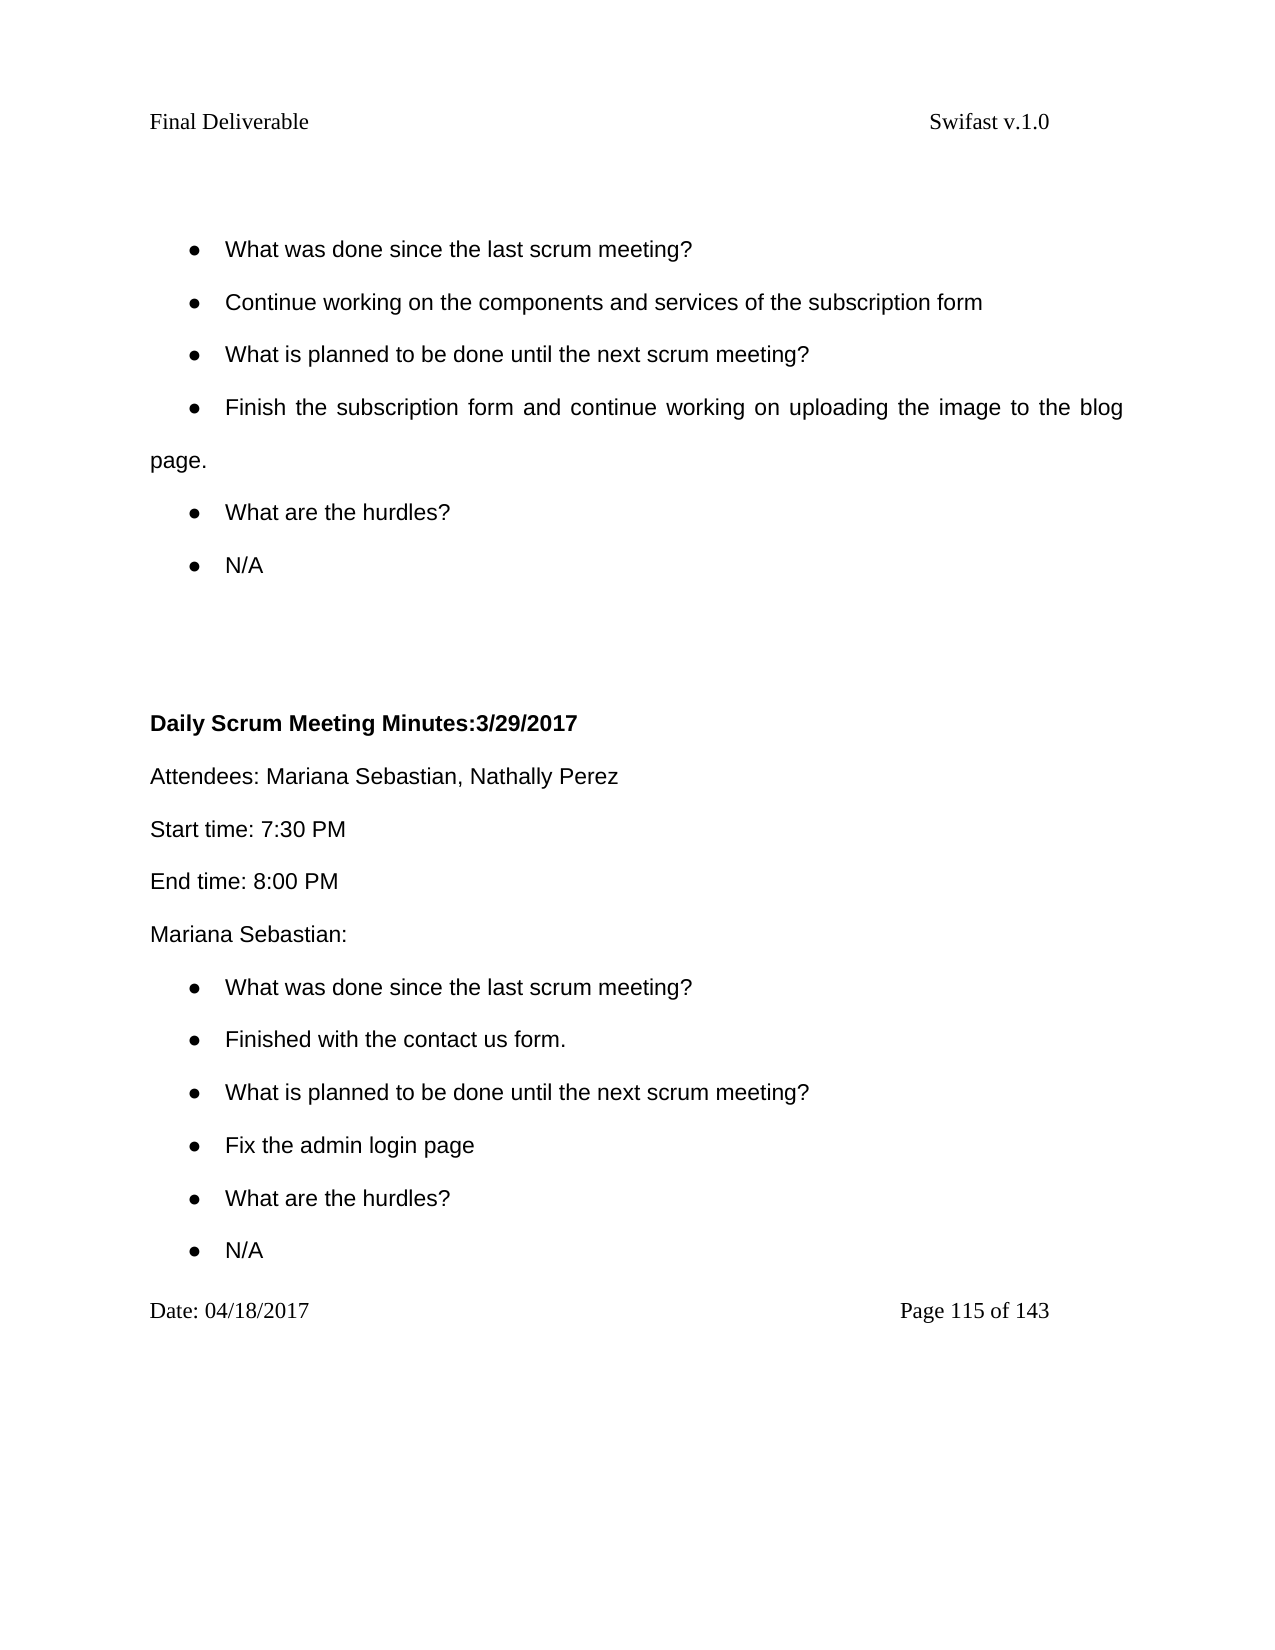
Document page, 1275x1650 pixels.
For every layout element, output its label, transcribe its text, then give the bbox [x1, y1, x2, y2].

text End time: 8:00 PM [150, 868, 1125, 894]
list What are the hurdles? [187, 1184, 1125, 1211]
list N/A [150, 1237, 1125, 1263]
text Daily Scrum Meeting Minutes:3/29/2017 [150, 710, 1125, 736]
list Fix the admin login page [150, 1132, 1125, 1158]
text Start time: 7:30 PM [150, 816, 1125, 842]
list What are the hurdles? [187, 499, 1125, 526]
list N/A [150, 552, 1125, 578]
text Mariana Sebastian: [150, 921, 1125, 947]
list What was done since the last scrum meeting? [187, 974, 1125, 1000]
list Finish the subscription form and continue working on uploading the image to the blog page. [150, 394, 1125, 473]
list What is planned to be done until the next scrum meeting? [187, 341, 1125, 367]
list What was done since the last scrum meeting? [187, 236, 1125, 262]
list Finished with the contact us form. [150, 1026, 1125, 1053]
list What is planned to be done until the next scrum meeting? [187, 1079, 1125, 1105]
text Attendees: Mariana Sebastian, Nathally Perez [150, 763, 1125, 789]
list Continue working on the components and services of the subscription form [150, 288, 1125, 315]
